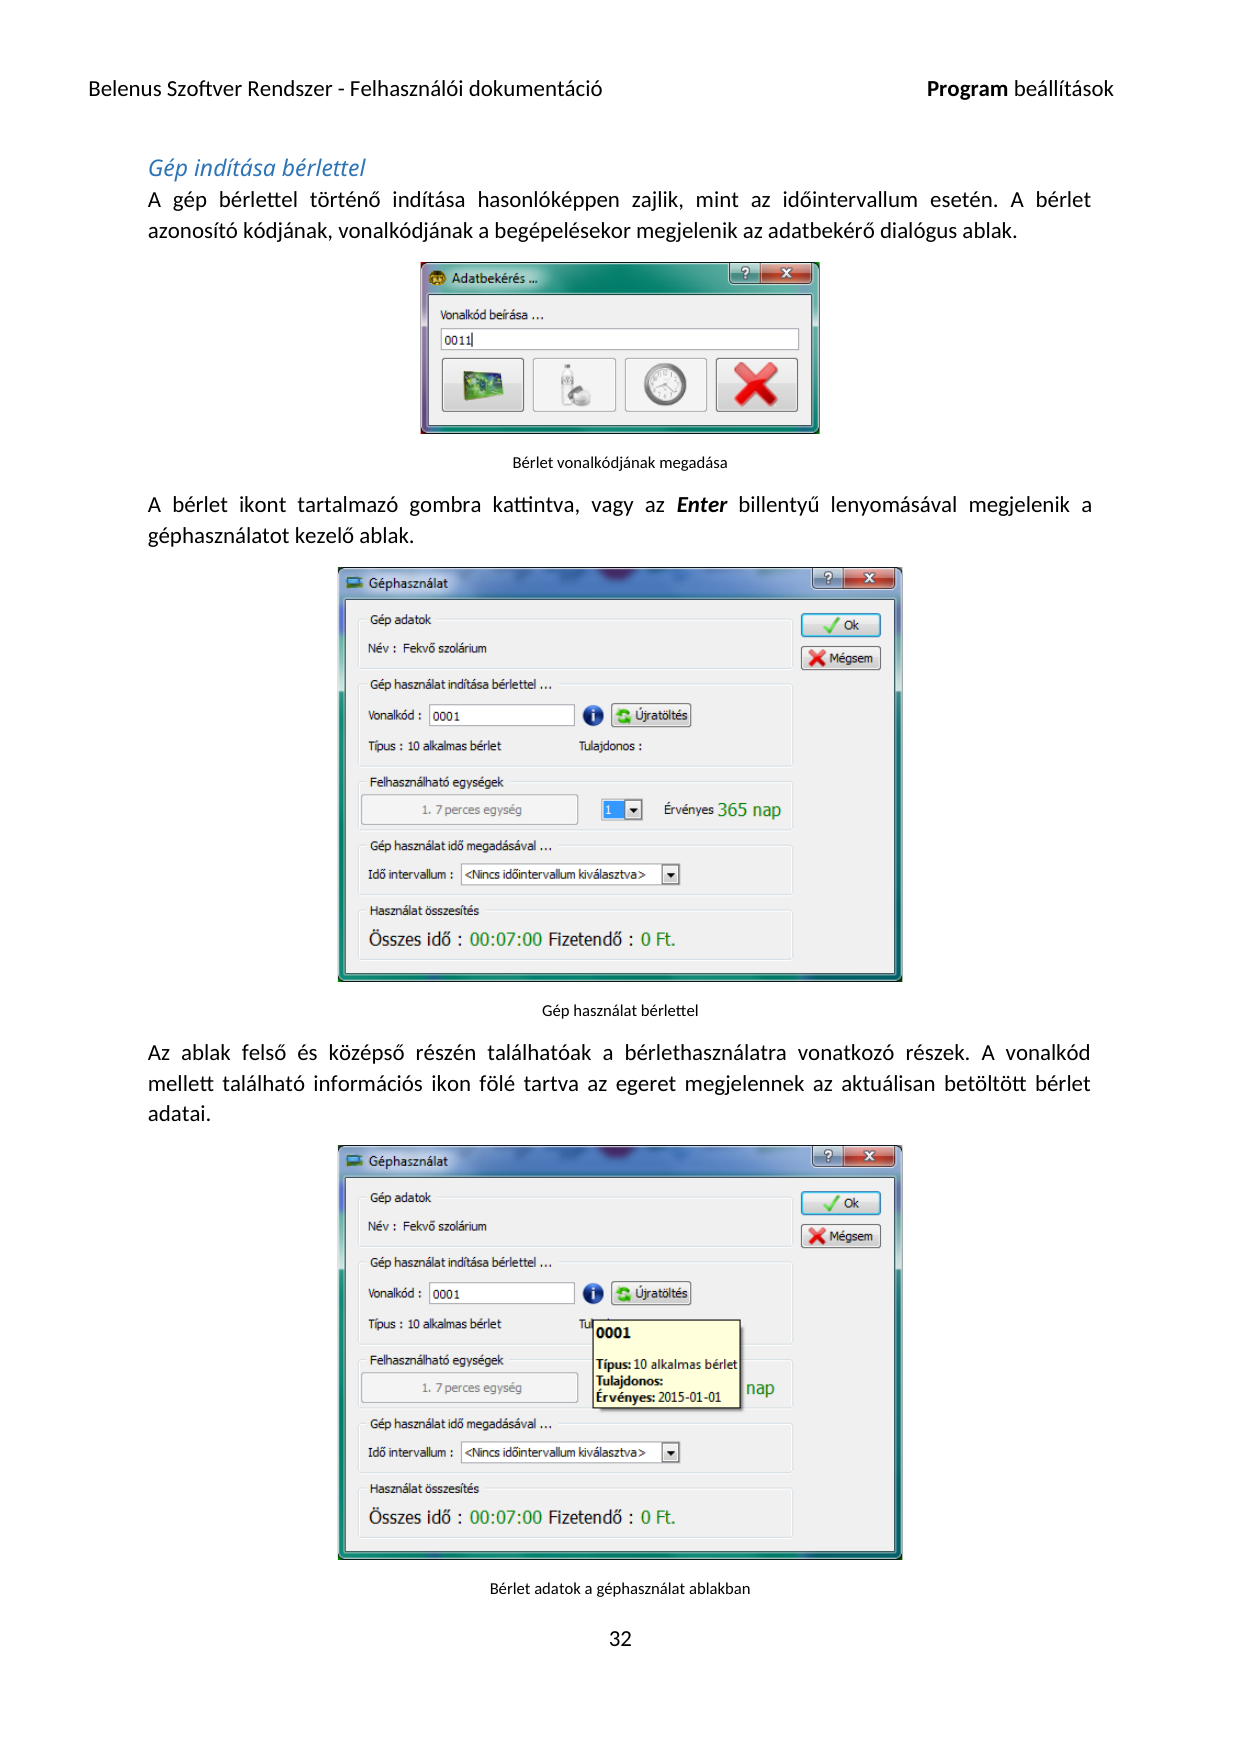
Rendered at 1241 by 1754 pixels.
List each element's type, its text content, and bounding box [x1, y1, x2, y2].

picture [420, 262, 820, 434]
text Bérlet adatok a géphasználat ablakban [148, 1578, 1093, 1598]
text Gép használat bérlettel [148, 1000, 1093, 1020]
text Bérlet vonalkódjának megadása [148, 452, 1093, 472]
text A bérlet ikont tartalmazó gombra kattintva, vagy az Enter billentyű lenyomásával megjelenik a géphasználatot kezelő ablak. [148, 491, 1093, 549]
text Az ablak felső és középső részén találhatóak a bérlethasználatra vonatkozó részek. A vonalkód mellett található információs ikon fölé tartva az egeret megjelennek az aktuálisan betöltött bérlet adatai. [148, 1038, 1093, 1127]
picture [337, 1145, 903, 1560]
picture [337, 567, 903, 982]
subtitle Gép indítása bérlettel [148, 152, 1093, 183]
text A gép bérlettel történő indítása hasonlóképpen zajlik, mint az időintervallum esetén. A bérlet azonosító kódjának, vonalkódjának a begépelésekor megjelenik az adatbekérő dialógus ablak. [148, 186, 1093, 244]
